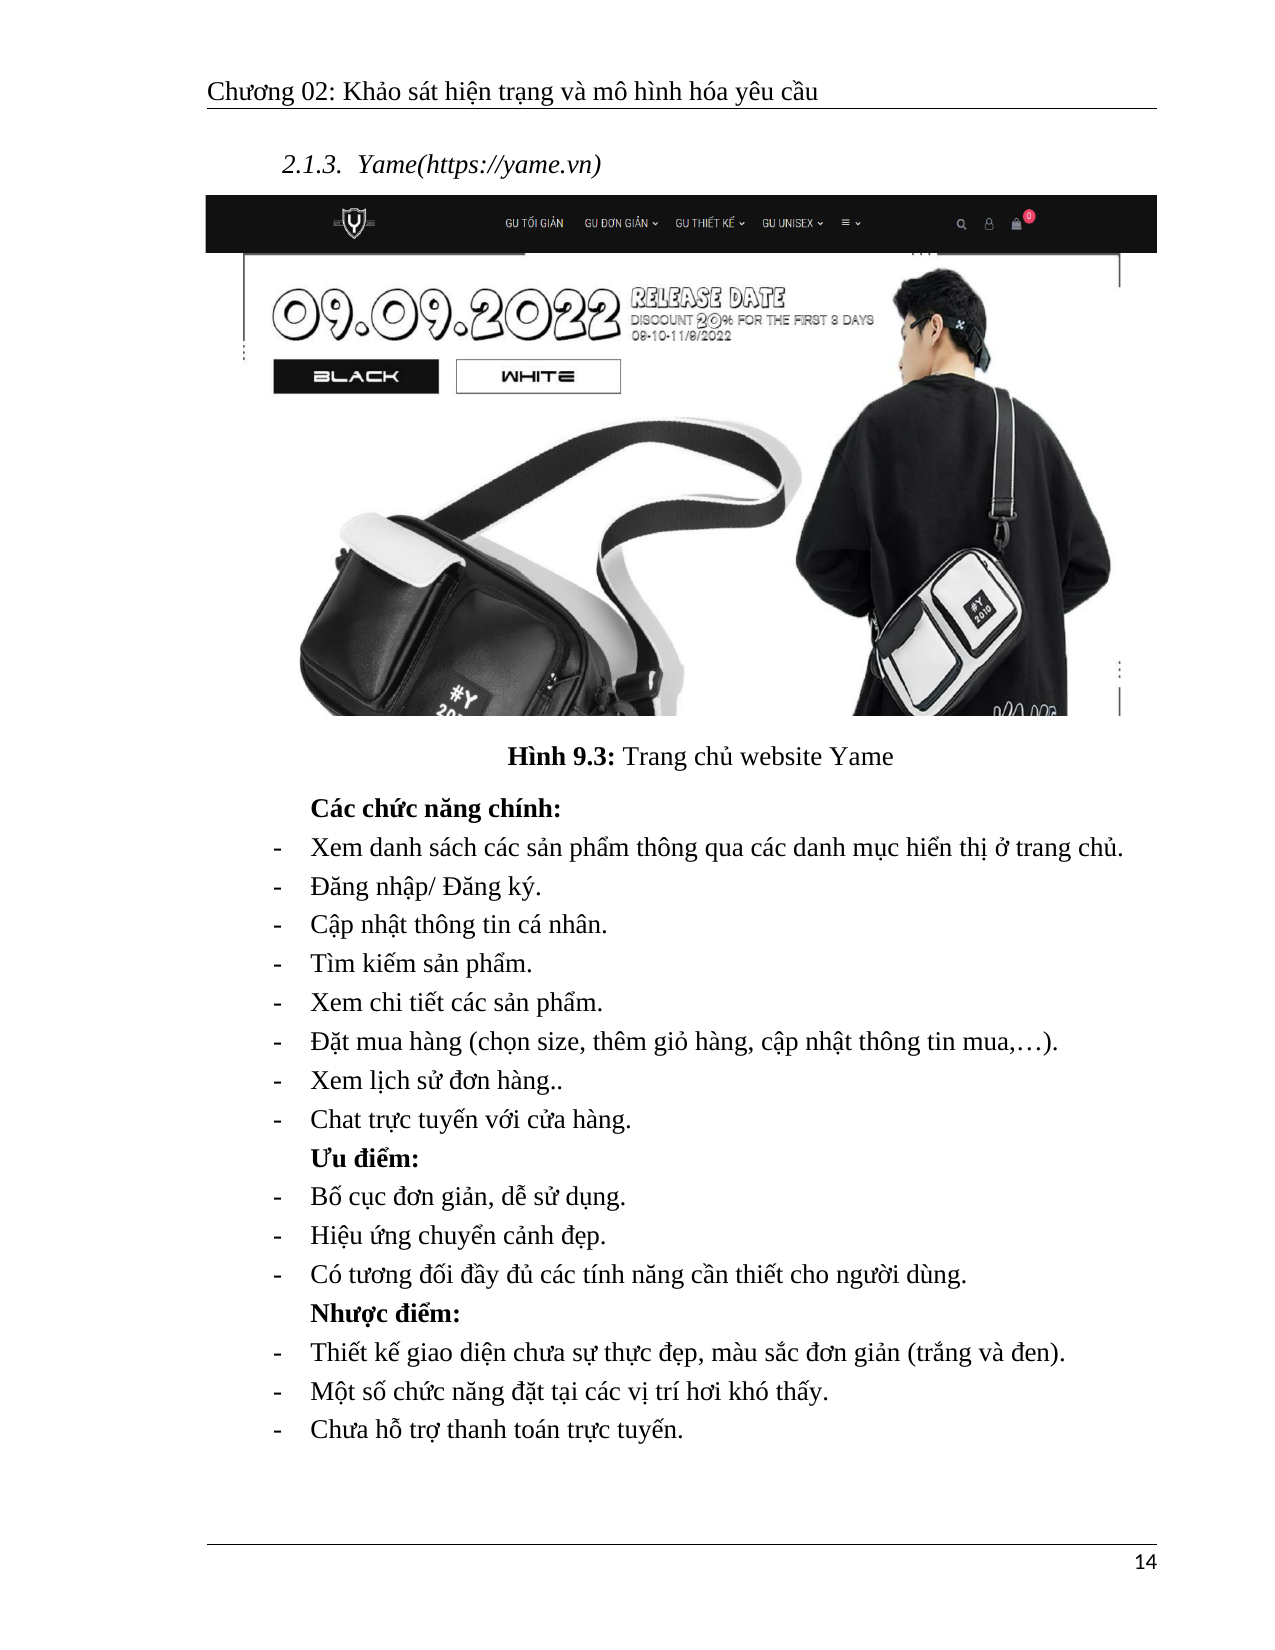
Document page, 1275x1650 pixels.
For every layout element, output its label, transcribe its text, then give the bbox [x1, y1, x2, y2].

list Chat trực tuyến với cửa hàng. [273, 1103, 1157, 1134]
list Xem danh sách các sản phẩm thông qua các danh mục hiển thị ở trang chủ. [273, 831, 1157, 862]
list Ưu điểm: [251, 1142, 1157, 1173]
list Đặt mua hàng (chọn size, thêm giỏ hàng, cập nhật thông tin mua,…). [273, 1025, 1157, 1056]
list Yame(https://yame.vn) [282, 148, 1157, 179]
list Đăng nhập/ Đăng ký. [273, 870, 1157, 901]
list Chưa hỗ trợ thanh toán trực tuyến. [273, 1414, 1157, 1445]
list Hiệu ứng chuyển cảnh đẹp. [273, 1219, 1157, 1251]
list Các chức năng chính: [251, 792, 1157, 823]
list Cập nhật thông tin cá nhân. [273, 908, 1157, 940]
list Một số chức năng đặt tại các vị trí hơi khó thấy. [273, 1375, 1157, 1406]
text Hình 9.3: Trang chủ website Yame [244, 716, 1157, 771]
list Tìm kiếm sản phẩm. [273, 947, 1157, 978]
list Thiết kế giao diện chưa sự thực đẹp, màu sắc đơn giản (trắng và đen). [273, 1336, 1157, 1367]
list Xem chi tiết các sản phẩm. [273, 986, 1157, 1017]
list Có tương đối đầy đủ các tính năng cần thiết cho người dùng. [273, 1258, 1157, 1289]
picture [205, 195, 1157, 716]
list Bố cục đơn giản, dễ sử dụng. [273, 1181, 1157, 1212]
list Nhược điểm: [251, 1297, 1157, 1328]
list Xem lịch sử đơn hàng.. [273, 1064, 1157, 1095]
